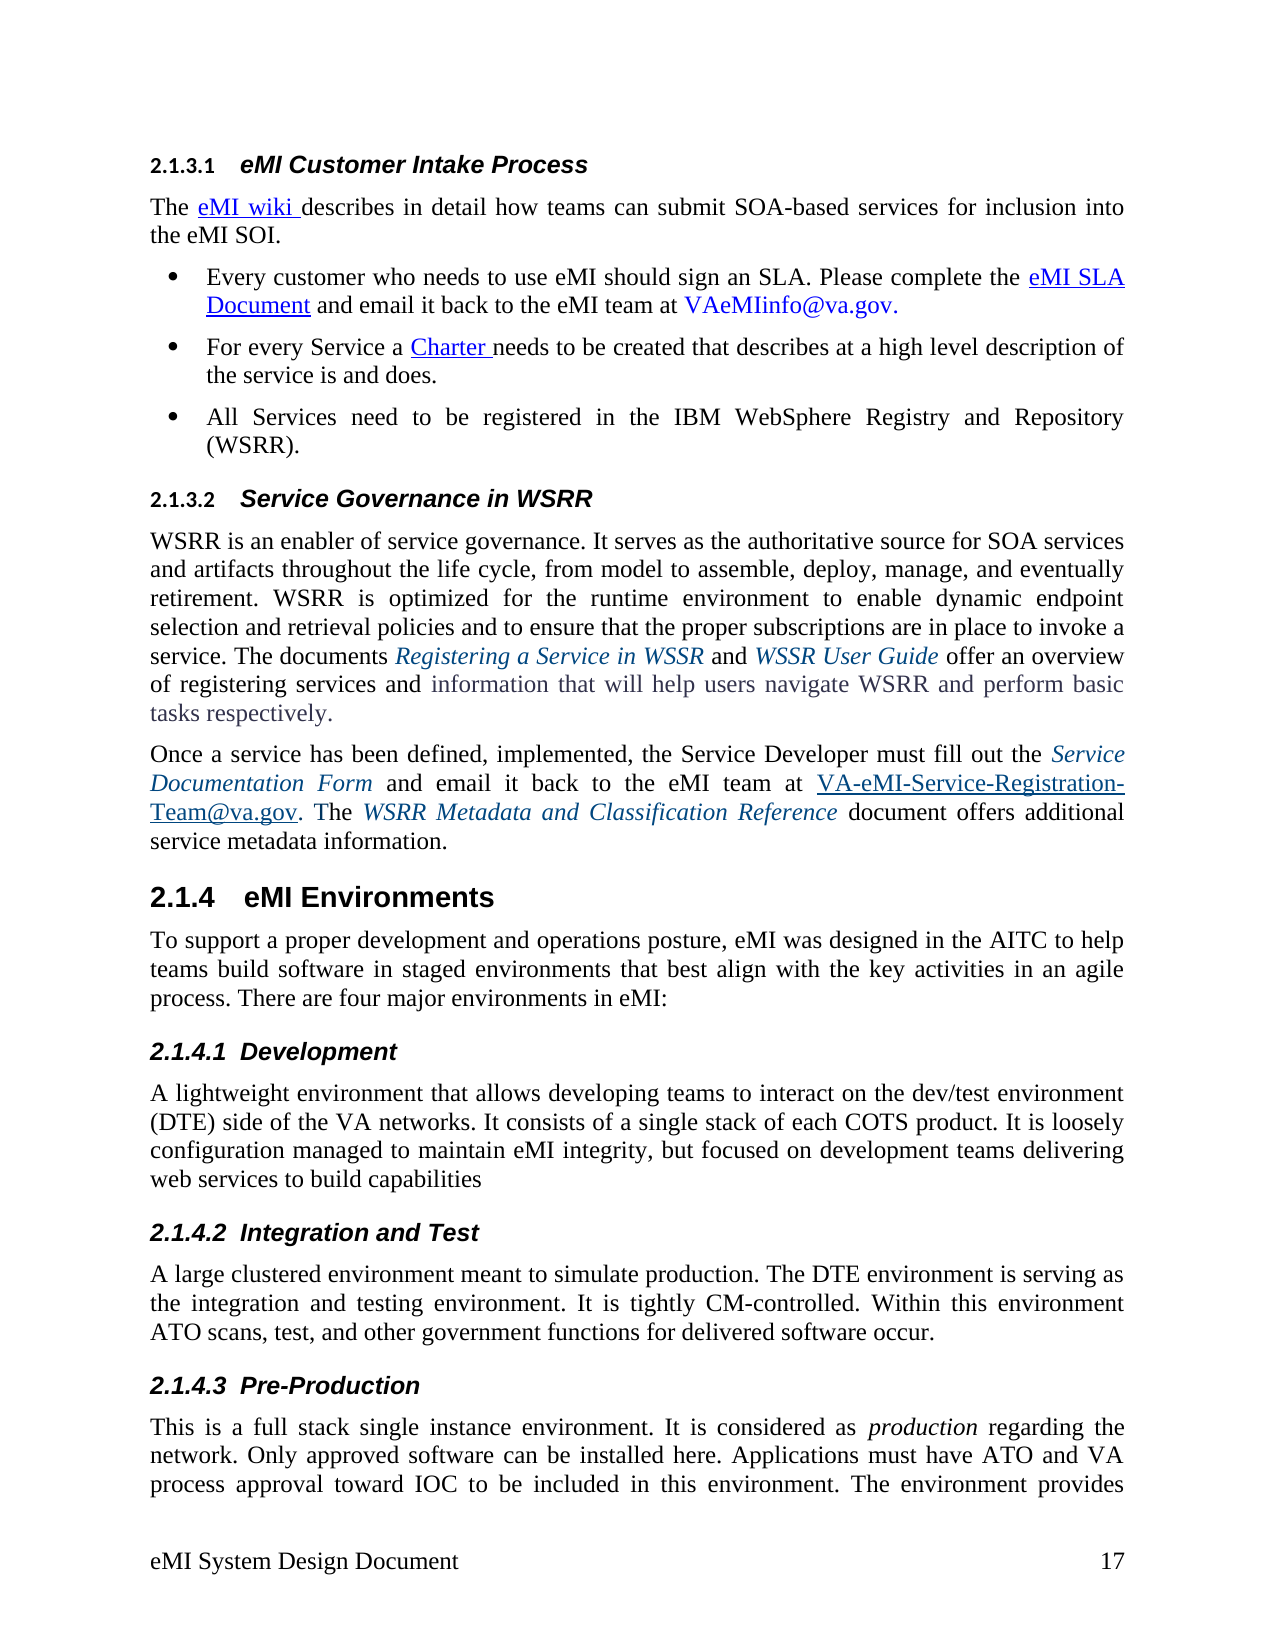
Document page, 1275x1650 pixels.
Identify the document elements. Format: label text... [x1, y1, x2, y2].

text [150, 1412, 1125, 1498]
text For every Service a Charter needs to be created that describes at a high level description of the service is and does. [169, 332, 1125, 389]
subtitle Integration and Test [150, 1218, 1125, 1247]
text Every customer who needs to use eMI should sign an SLA. Please complete the eMI SLA Document and email it back to the eMI team at VAeMIinfo@va.gov. [169, 262, 1125, 319]
text A large clustered environment meant to simulate production. The DTE environment is serving as the integration and testing environment. It is tightly CM-controlled. Within this environment ATO scans, test, and other government functions for delivered software occur. [150, 1259, 1125, 1346]
subtitle eMI Environments [150, 879, 1125, 913]
text WSRR is an enabler of service governance. It serves as the authoritative source for SOA services and artifacts throughout the life cycle, from model to assemble, deploy, manage, and eventually retirement. WSRR is optimized for the runtime environment to enable dynamic endpoint selection and retrieval policies and to ensure that the proper subscriptions are in place to invoke a service. The documents Registering a Service in WSSR and WSSR User Guide offer an overview of registering services and information that will help users navigate WSRR and perform basic tasks respectively. [150, 526, 1125, 727]
text To support a proper development and operations posture, eMI was designed in the AITC to help teams build software in staged environments that best align with the key activities in an agile process. There are four major environments in eMI: [150, 926, 1125, 1012]
subtitle Development [150, 1037, 1125, 1066]
subtitle eMI Customer Intake Process [150, 150, 1125, 179]
text Once a service has been defined, implemented, the Service Developer must fill out the Service Documentation Form and email it back to the eMI team at VA-eMI-Service-Registration-Team@va.gov. The WSRR Metadata and Classification Reference document offers additional service metadata information. [150, 739, 1125, 854]
subtitle Service Governance in WSRR [150, 484, 1125, 513]
subtitle Pre-Production [150, 1371, 1125, 1399]
text The eMI wiki describes in detail how teams can submit SOA-based services for inclusion into the eMI SOI. [150, 192, 1125, 249]
text A lightweight environment that allows developing teams to interact on the dev/test environment (DTE) side of the VA networks. It consists of a single stack of each COTS product. It is loosely configuration managed to maintain eMI integrity, but focused on development teams delivering web services to build capabilities [150, 1078, 1125, 1193]
text All Services need to be registered in the IBM WebSphere Registry and Repository (WSRR). [169, 402, 1125, 459]
